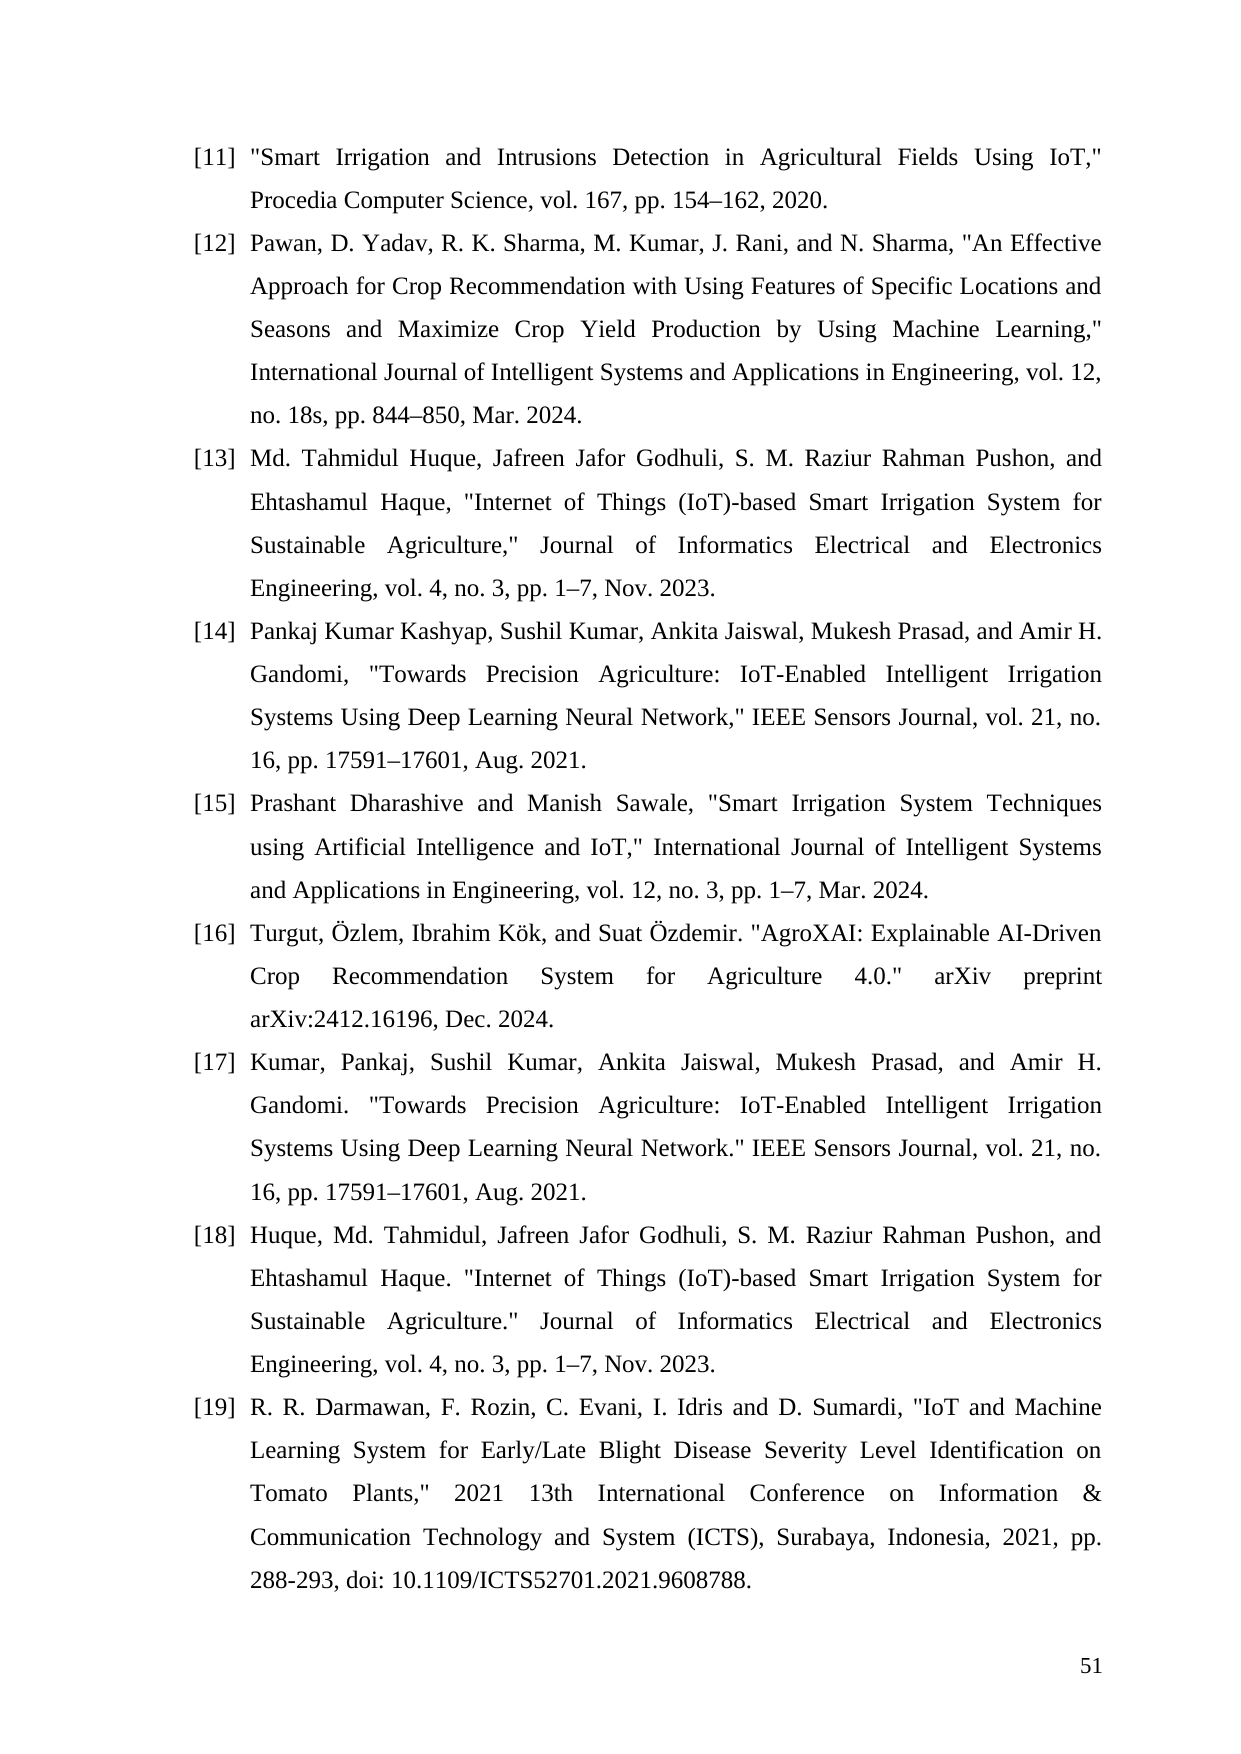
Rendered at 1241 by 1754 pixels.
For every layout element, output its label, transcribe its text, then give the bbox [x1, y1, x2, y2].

list Huque, Md. Tahmidul, Jafreen Jafor Godhuli, S. M. Raziur Rahman Pushon, and Ehtashamul Haque. "Internet of Things (IoT)-based Smart Irrigation System for Sustainable Agriculture." Journal of Informatics Electrical and Electronics Engineering, vol. 4, no. 3, pp. 1–7, Nov. 2023. [194, 1220, 1103, 1378]
list "Smart Irrigation and Intrusions Detection in Agricultural Fields Using IoT," Procedia Computer Science, vol. 167, pp. 154–162, 2020. [194, 142, 1103, 213]
list Kumar, Pankaj, Sushil Kumar, Ankita Jaiswal, Mukesh Prasad, and Amir H. Gandomi. "Towards Precision Agriculture: IoT-Enabled Intelligent Irrigation Systems Using Deep Learning Neural Network." IEEE Sensors Journal, vol. 21, no. 16, pp. 17591–17601, Aug. 2021. [194, 1047, 1103, 1205]
list Md. Tahmidul Huque, Jafreen Jafor Godhuli, S. M. Raziur Rahman Pushon, and Ehtashamul Haque, "Internet of Things (IoT)-based Smart Irrigation System for Sustainable Agriculture," Journal of Informatics Electrical and Electronics Engineering, vol. 4, no. 3, pp. 1–7, Nov. 2023. ​ [194, 443, 1103, 602]
list Pawan, D. Yadav, R. K. Sharma, M. Kumar, J. Rani, and N. Sharma, "An Effective Approach for Crop Recommendation with Using Features of Specific Locations and Seasons and Maximize Crop Yield Production by Using Machine Learning," International Journal of Intelligent Systems and Applications in Engineering, vol. 12, no. 18s, pp. 844–850, Mar. 2024. [194, 228, 1103, 429]
list Prashant Dharashive and Manish Sawale, "Smart Irrigation System Techniques using Artificial Intelligence and IoT," International Journal of Intelligent Systems and Applications in Engineering, vol. 12, no. 3, pp. 1–7, Mar. 2024. [194, 788, 1103, 903]
list R. R. Darmawan, F. Rozin, C. Evani, I. Idris and D. Sumardi, "IoT and Machine Learning System for Early/Late Blight Disease Severity Level Identification on Tomato Plants," 2021 13th International Conference on Information & Communication Technology and System (ICTS), Surabaya, Indonesia, 2021, pp. 288-293, doi: 10.1109/ICTS52701.2021.9608788. [194, 1392, 1103, 1593]
list Pankaj Kumar Kashyap, Sushil Kumar, Ankita Jaiswal, Mukesh Prasad, and Amir H. Gandomi, "Towards Precision Agriculture: IoT-Enabled Intelligent Irrigation Systems Using Deep Learning Neural Network," IEEE Sensors Journal, vol. 21, no. 16, pp. 17591–17601, Aug. 2021. ​ [194, 616, 1103, 774]
list Turgut, Özlem, Ibrahim Kök, and Suat Özdemir. "AgroXAI: Explainable AI-Driven Crop Recommendation System for Agriculture 4.0." arXiv preprint arXiv:2412.16196, Dec. 2024. [194, 918, 1103, 1033]
